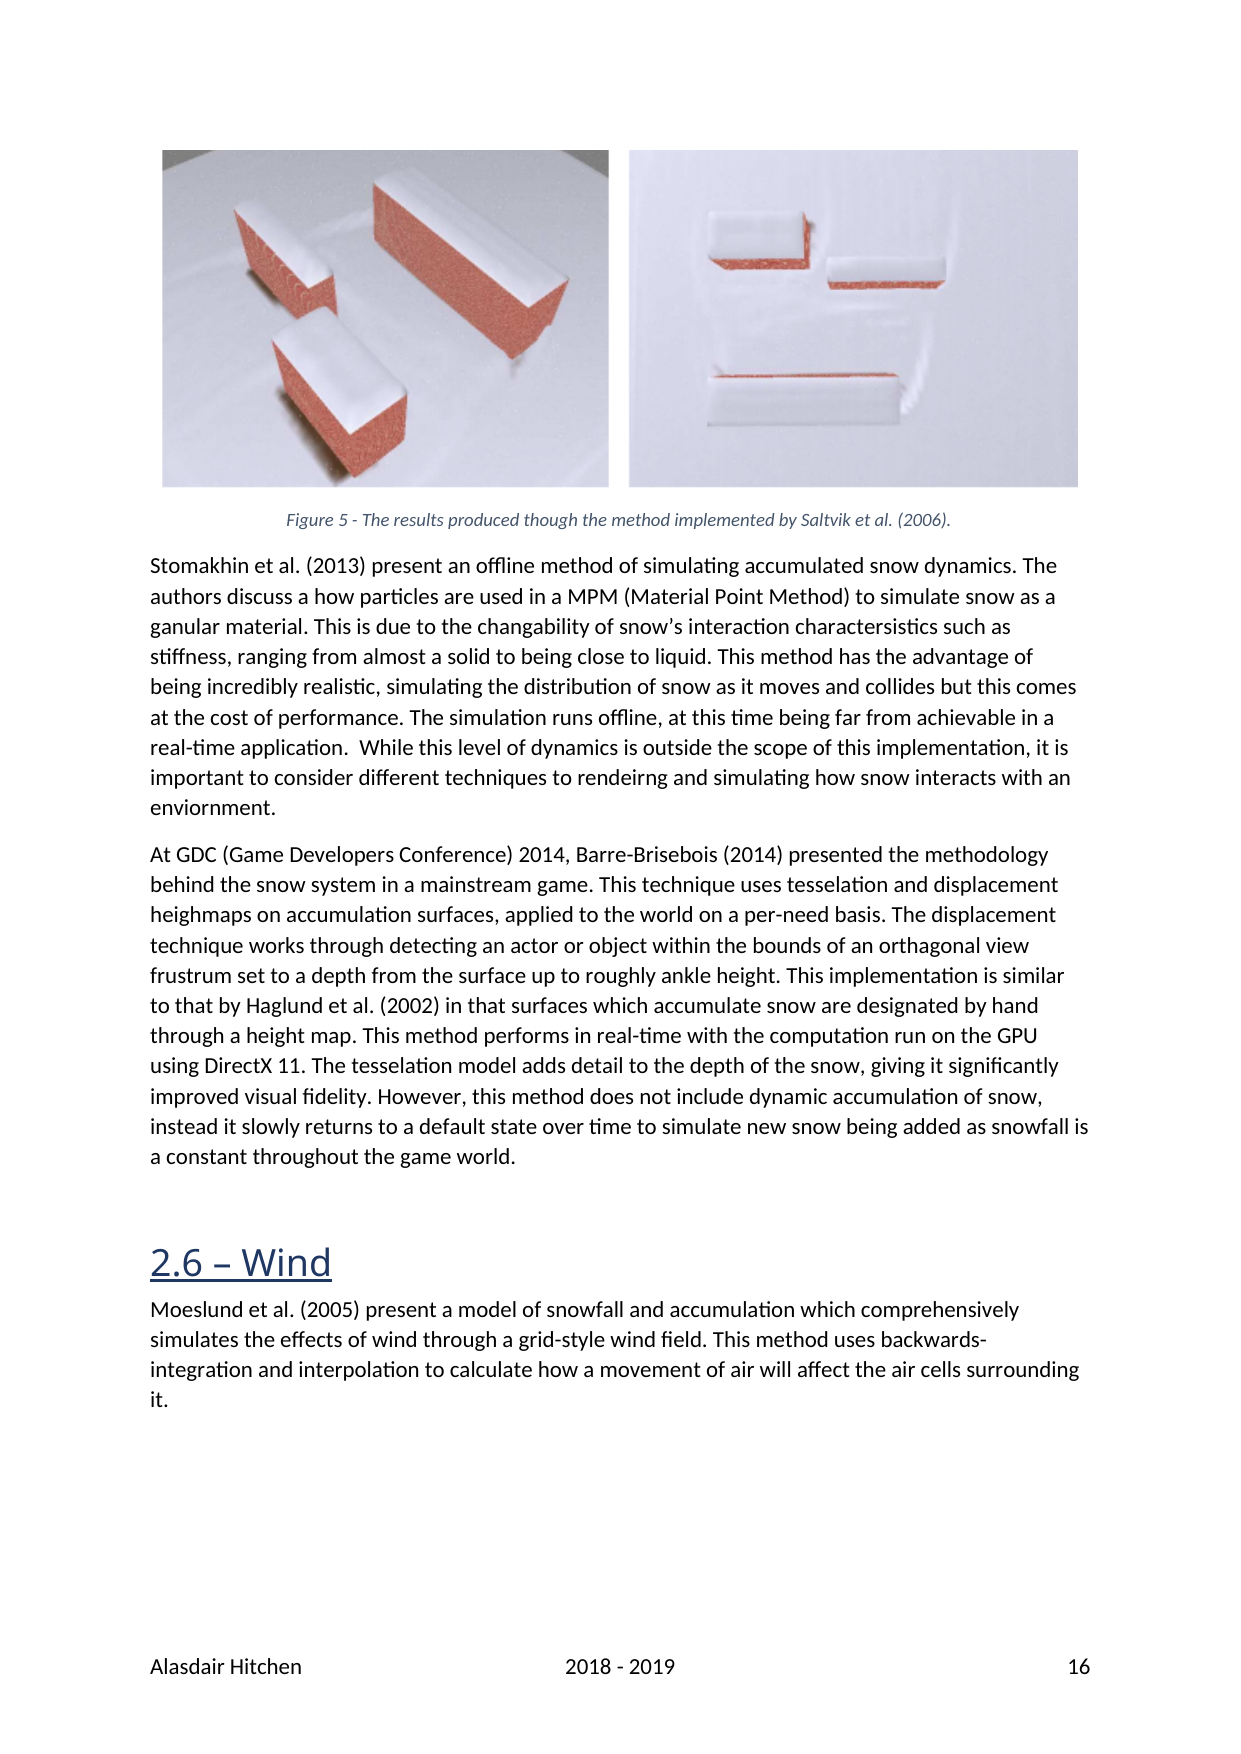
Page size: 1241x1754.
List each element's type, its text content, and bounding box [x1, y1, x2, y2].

picture [162, 150, 1078, 489]
text Moeslund et al. (2005) present a model of snowfall and accumulation which comprehensively simulates the effects of wind through a grid-style wind field. This method uses backwards-integration and interpolation to calculate how a movement of air will affect the air cells surrounding it. [150, 1295, 1090, 1413]
text At GDC (Game Developers Conference) 2014, Barre-Brisebois (2014) presented the methodology behind the snow system in a mainstream game. This technique uses tesselation and displacement heighmaps on accumulation surfaces, applied to the world on a per-need basis. The displacement technique works through detecting an actor or object within the bounds of an orthagonal view frustrum set to a depth from the surface up to roughly ankle height. This implementation is similar to that by Haglund et al. (2002) in that surfaces which accumulate snow are designated by hand through a height map. This method performs in real-time with the computation run on the GPU using DirectX 11. The tesselation model adds detail to the depth of the snow, giving it significantly improved visual fidelity. However, this method does not include dynamic accumulation of snow, instead it slowly returns to a default state over time to simulate new snow being added as snowfall is a constant throughout the game world. [150, 840, 1090, 1170]
text Figure 5 - The results produced though the method implemented by Saltvik et al. (2006). [150, 508, 1090, 531]
subtitle 2.6 – Wind [150, 1236, 1090, 1287]
text Stomakhin et al. (2013) present an offline method of simulating accumulated snow dynamics. The authors discuss a how particles are used in a MPM (Material Point Method) to simulate snow as a ganular material. This is due to the changability of snow’s interaction charactersistics such as stiffness, ranging from almost a solid to being close to liquid. This method has the advantage of being incredibly realistic, simulating the distribution of snow as it moves and collides but this comes at the cost of performance. The simulation runs offline, at this time being far from achievable in a real-time application. While this level of dynamics is outside the scope of this implementation, it is important to consider different techniques to rendeirng and simulating how snow interacts with an enviornment. [150, 552, 1090, 821]
